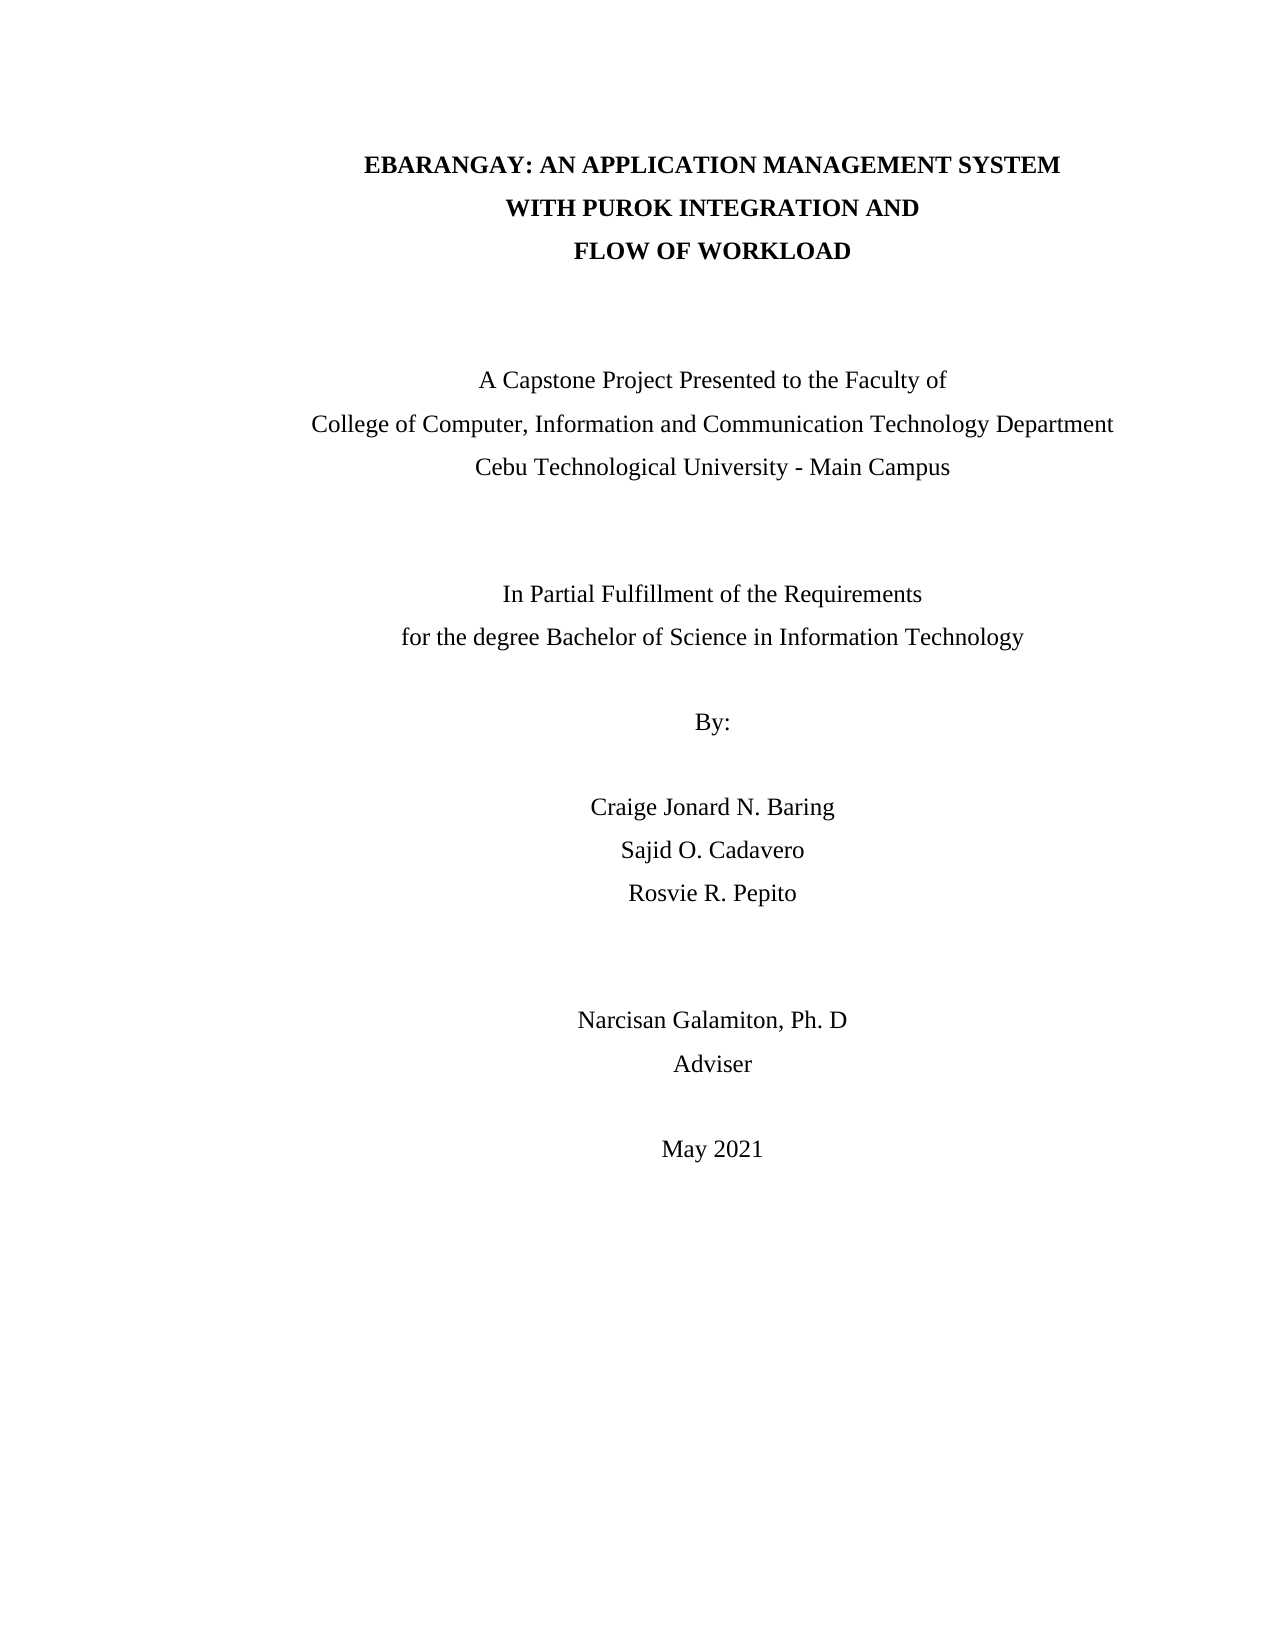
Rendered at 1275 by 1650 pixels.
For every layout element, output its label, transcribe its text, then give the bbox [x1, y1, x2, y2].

list Rosvie R. Pepito [300, 878, 1125, 907]
list for the degree Bachelor of Science in Information Technology [300, 622, 1125, 651]
list EBARANGAY: AN APPLICATION MANAGEMENT SYSTEM [300, 150, 1125, 179]
list In Partial Fulfillment of the Requirements [300, 579, 1125, 608]
list Cebu Technological University - Main Campus [300, 452, 1125, 481]
list Adviser [300, 1049, 1125, 1077]
list Sajid O. Cadavero [300, 835, 1125, 864]
list Craige Jonard N. Baring [300, 792, 1125, 821]
list By: [300, 707, 1125, 736]
list FLOW OF WORKLOAD [300, 236, 1125, 265]
list WITH PUROK INTEGRATION AND [300, 193, 1125, 222]
list Narcisan Galamiton, Ph. D [300, 1006, 1125, 1034]
list May 2021 [300, 1134, 1125, 1163]
list A Capstone Project Presented to the Faculty of [300, 366, 1125, 394]
list College of Computer, Information and Communication Technology Department [300, 409, 1125, 437]
